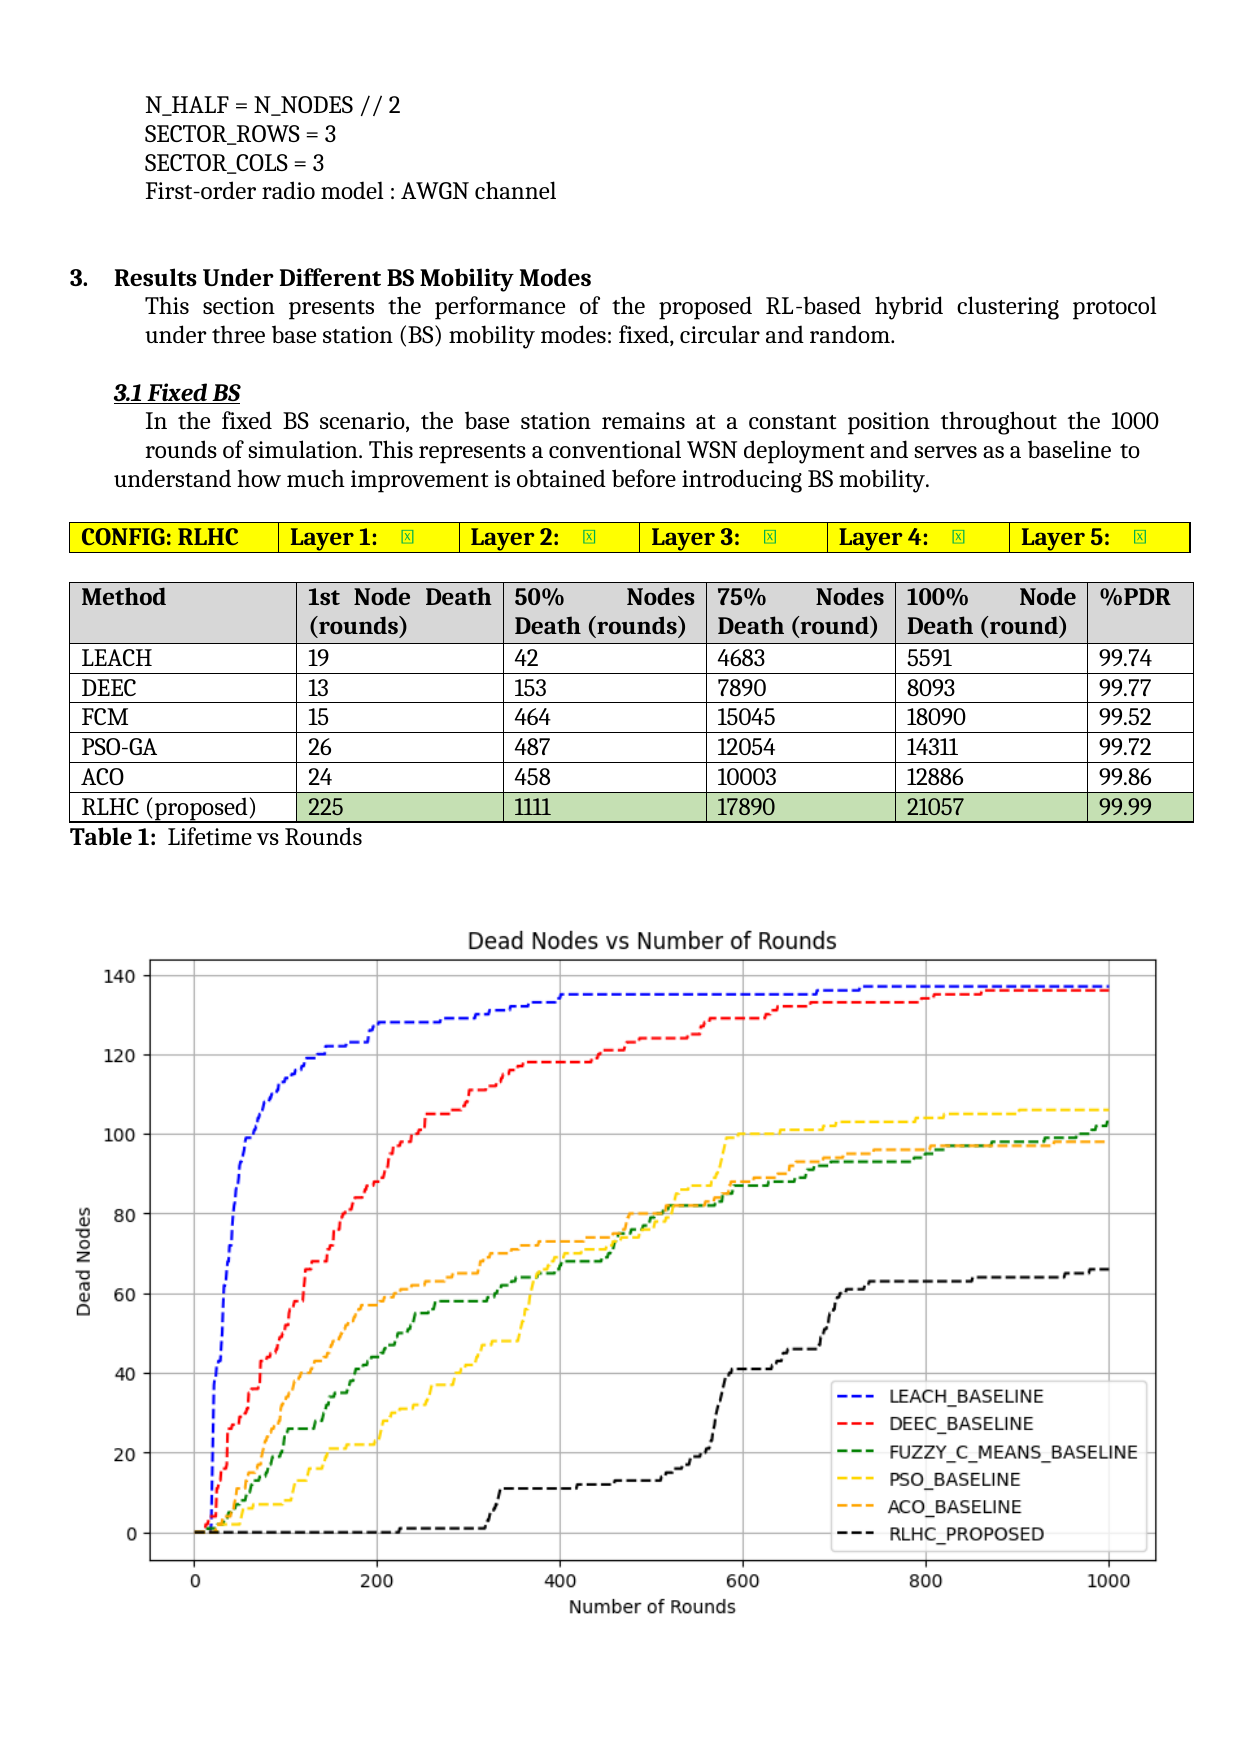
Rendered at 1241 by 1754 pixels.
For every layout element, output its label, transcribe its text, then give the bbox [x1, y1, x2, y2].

table_cell 42 [504, 644, 706, 672]
table_header 1st Node Death (rounds) [297, 583, 503, 643]
table_cell DEEC [70, 674, 296, 702]
table_header Layer 1: ✅ [279, 523, 459, 552]
table_cell 13 [297, 674, 503, 702]
list Results Under Different BS Mobility Modes [70, 263, 1171, 292]
table_cell 15 [297, 703, 503, 732]
table_cell 12054 [707, 733, 895, 762]
table_cell LEACH [70, 644, 296, 672]
table_cell 21057 [896, 793, 1087, 821]
table_cell 14311 [896, 733, 1087, 762]
table_cell 7890 [707, 674, 895, 702]
table_cell FCM [70, 703, 296, 732]
table_cell 458 [504, 763, 706, 792]
table_header 100% Node Death (round) [896, 583, 1087, 643]
table_cell 18090 [896, 703, 1087, 732]
table_header Method [70, 583, 296, 643]
picture [64, 918, 1167, 1629]
table_header CONFIG: RLHC [70, 523, 278, 552]
table_cell 8093 [896, 674, 1087, 702]
table_cell 4683 [707, 644, 895, 672]
table_cell 26 [297, 733, 503, 762]
table_cell 99.99 [1088, 793, 1193, 821]
table_header 50% Nodes Death (rounds) [504, 583, 706, 643]
table_cell 17890 [707, 793, 895, 821]
list SECTOR_ROWS = 3 [70, 120, 1171, 148]
table_header Layer 5: ✅ [1010, 523, 1189, 552]
table_cell 19 [297, 644, 503, 672]
table_header Layer 2: ✅ [460, 523, 639, 552]
table_cell 99.74 [1088, 644, 1193, 672]
table_cell 225 [297, 793, 503, 821]
table_cell 10003 [707, 763, 895, 792]
table_cell PSO-GA [70, 733, 296, 762]
table_cell RLHC (proposed) [70, 793, 296, 821]
table_header 75% Nodes Death (round) [707, 583, 895, 643]
table_cell 5591 [896, 644, 1087, 672]
list SECTOR_COLS = 3 [70, 148, 1171, 177]
table_cell 24 [297, 763, 503, 792]
table_cell 99.86 [1088, 763, 1193, 792]
list In the fixed BS scenario, the base station remains at a constant position throughout the 1000 rounds of simulation. This represents a conventional WSN deployment and serves as a baseline to understand how much improvement is obtained before introducing BS mobility. [113, 407, 1171, 493]
list First‑order radio model : AWGN channel [70, 177, 1171, 206]
table_cell 487 [504, 733, 706, 762]
table_cell 99.77 [1088, 674, 1193, 702]
table_cell 15045 [707, 703, 895, 732]
list This section presents the performance of the proposed RL‑based hybrid clustering protocol under three base station (BS) mobility modes: fixed, circular and random. [70, 292, 1171, 350]
list N_HALF = N_NODES // 2 [70, 91, 1171, 120]
table_cell 153 [504, 674, 706, 702]
table_header %PDR [1088, 583, 1193, 643]
table_header Layer 4: ✅ [828, 523, 1009, 552]
table_cell 12886 [896, 763, 1087, 792]
list Table 1: Lifetime vs Rounds [70, 823, 1171, 851]
table_cell 1111 [504, 793, 706, 821]
table_cell 99.52 [1088, 703, 1193, 732]
list 3.1 Fixed BS [113, 378, 1171, 407]
table_cell ACO [70, 763, 296, 792]
table_cell 99.72 [1088, 733, 1193, 762]
table_cell 464 [504, 703, 706, 732]
table_header Layer 3: ✅ [640, 523, 827, 552]
